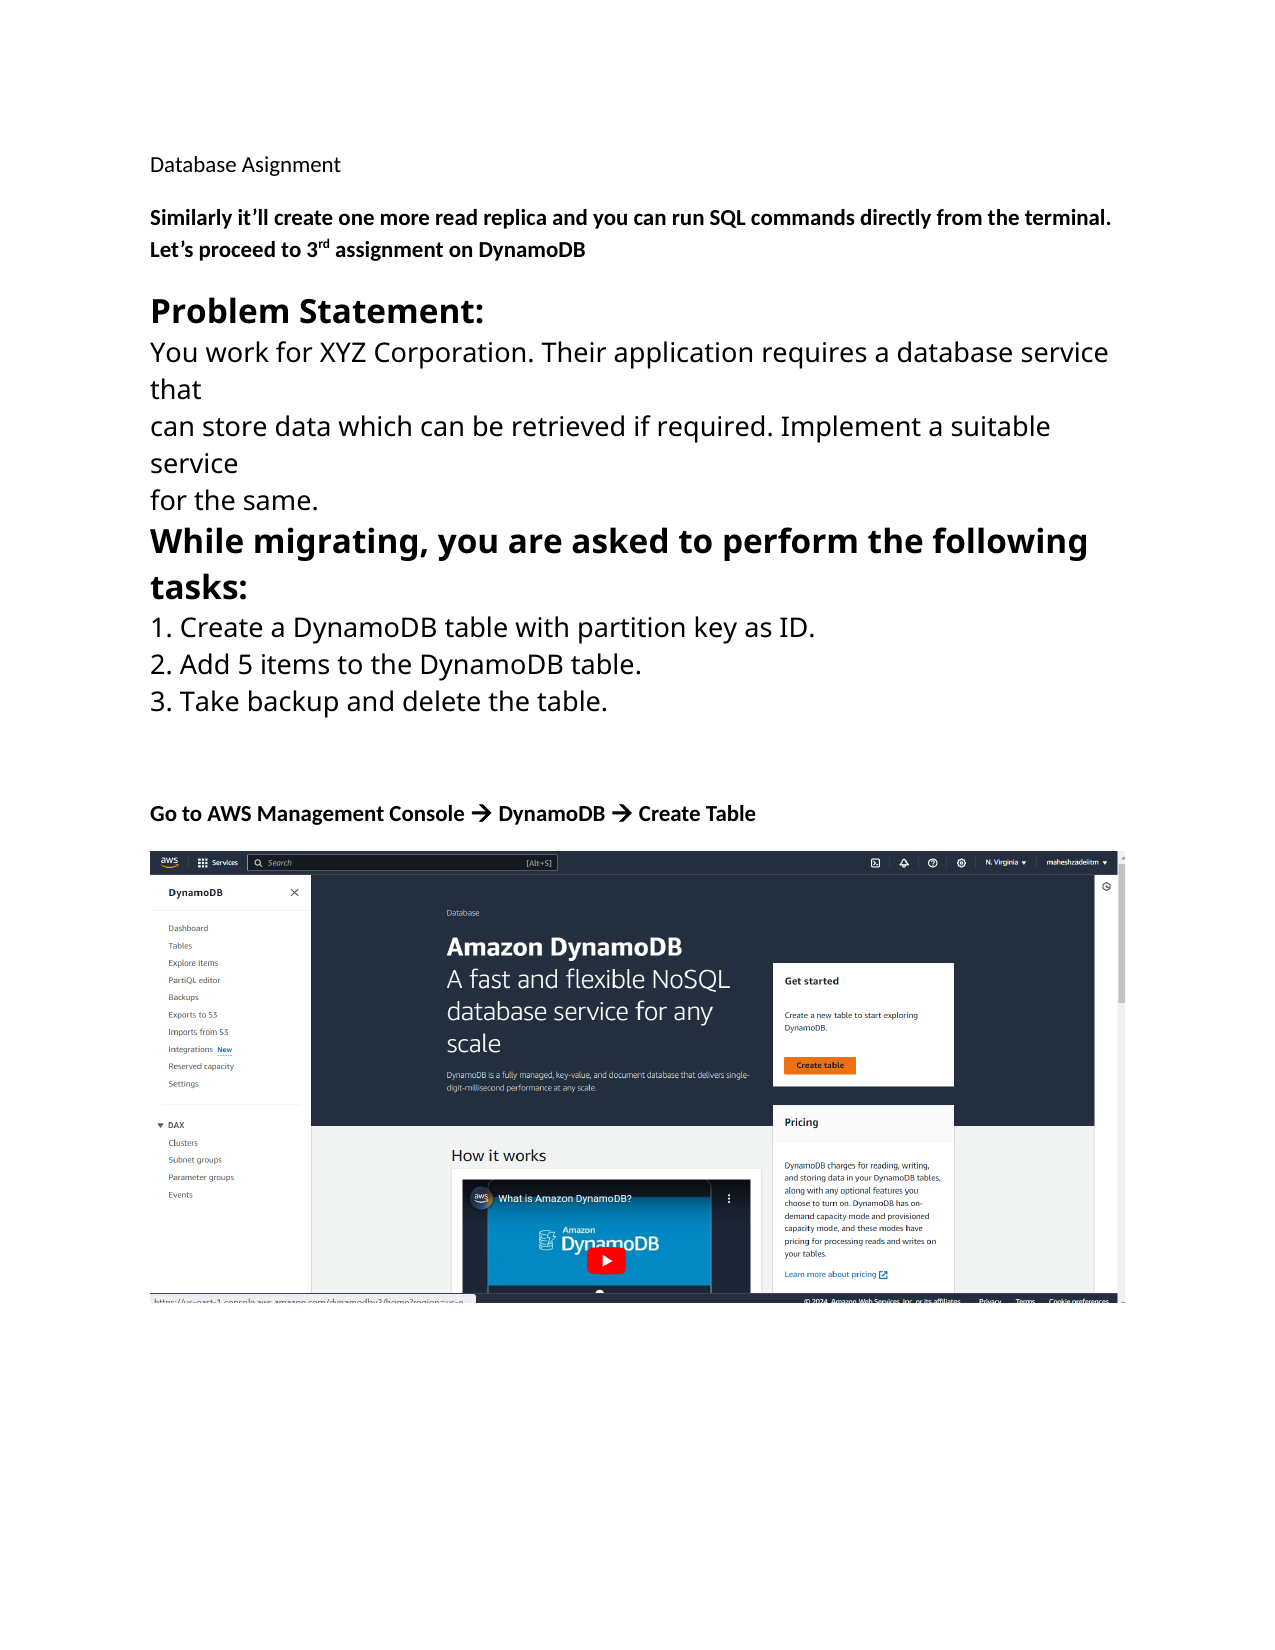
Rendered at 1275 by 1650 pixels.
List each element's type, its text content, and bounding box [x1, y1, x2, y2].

text Problem Statement: [150, 288, 1125, 334]
text 3. Take backup and delete the table. [150, 683, 1125, 719]
text Similarly it’ll create one more read replica and you can run SQL commands directly from the terminal. Let’s proceed to 3rd assignment on DynamoDB [150, 203, 1125, 263]
text While migrating, you are asked to perform the following [150, 518, 1125, 563]
text Database Asignment [150, 150, 1125, 178]
text for the same. [150, 481, 1125, 518]
text 1. Create a DynamoDB table with partition key as ID. [150, 609, 1125, 646]
text You work for XYZ Corporation. Their application requires a database service that [150, 334, 1125, 407]
text can store data which can be retrieved if required. Implement a suitable service [150, 407, 1125, 481]
text tasks: [150, 563, 1125, 609]
text 2. Add 5 items to the DynamoDB table. [150, 646, 1125, 683]
picture [150, 851, 1125, 1303]
text Go to AWS Management Console DynamoDB Create Table [150, 799, 1125, 827]
